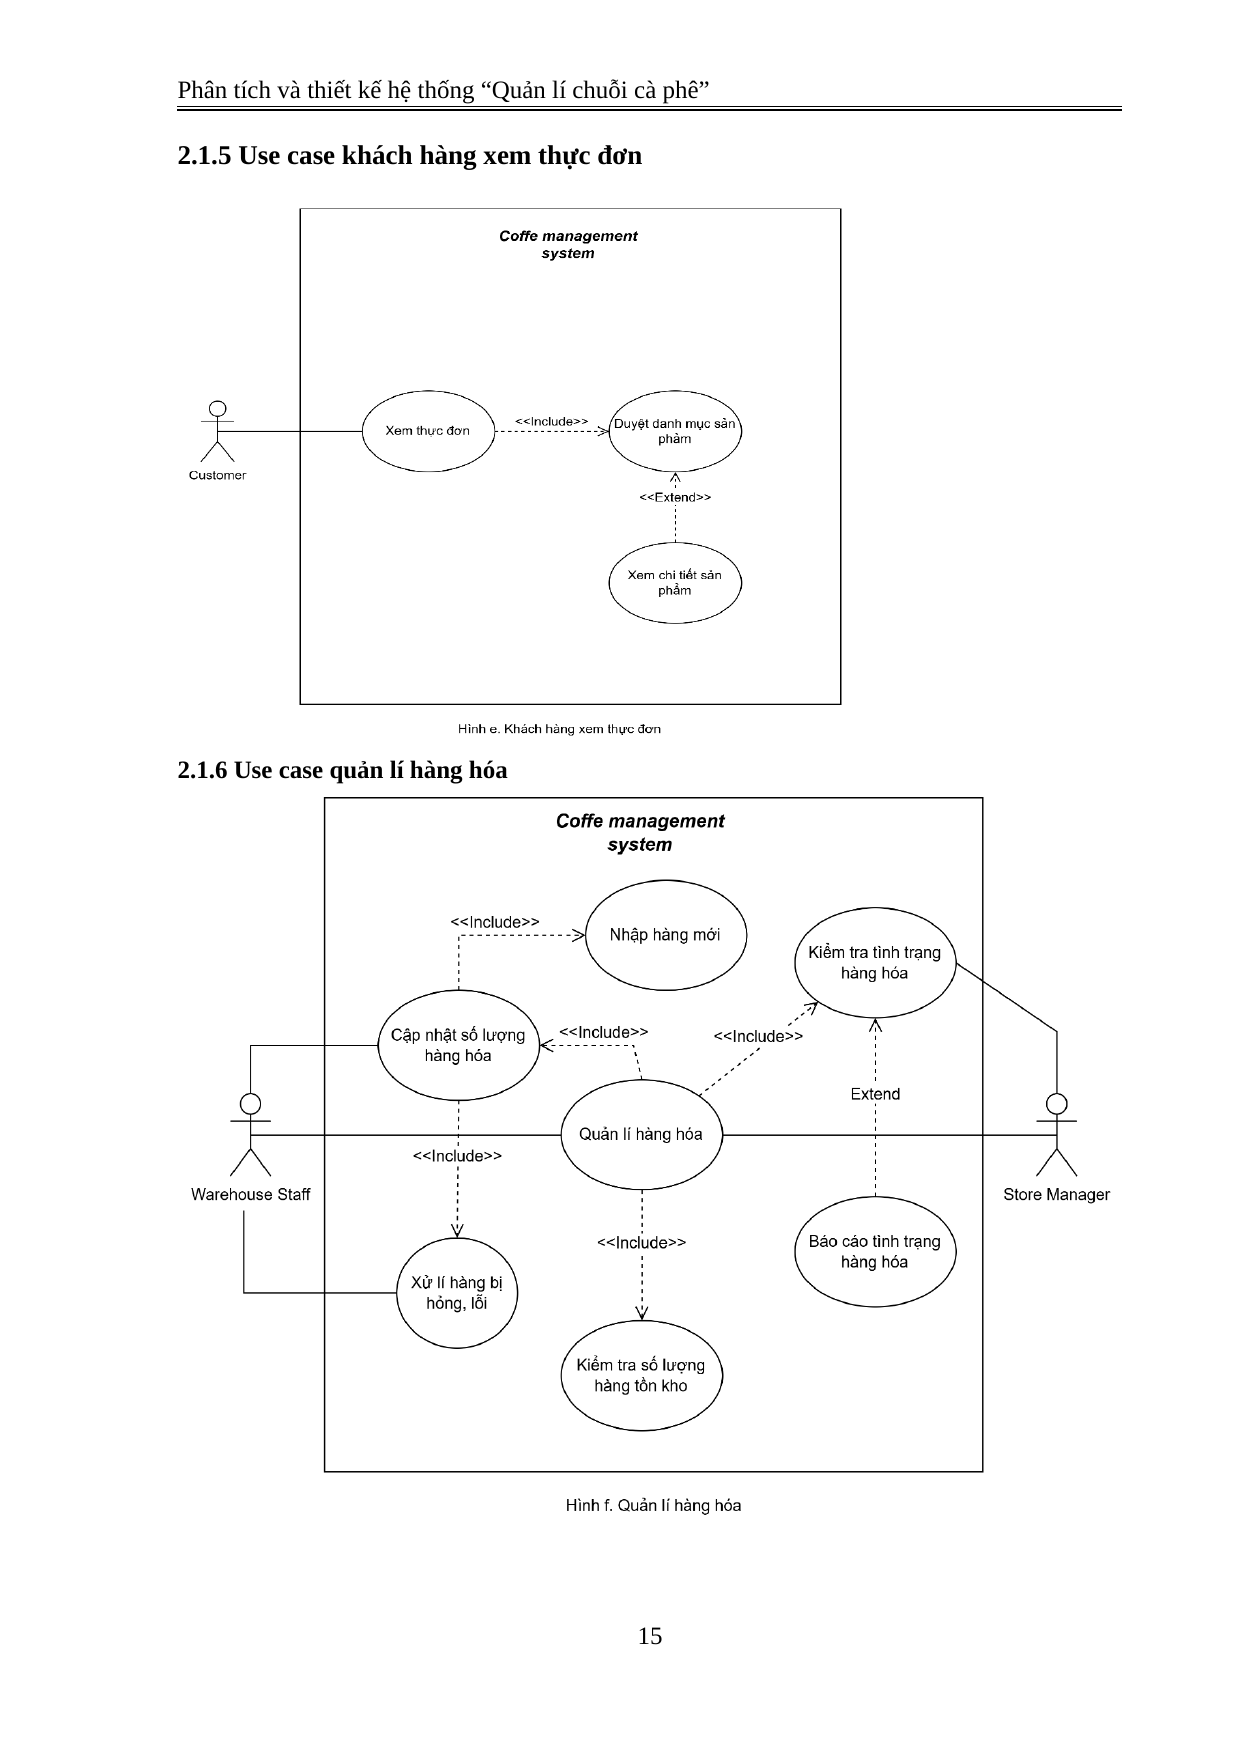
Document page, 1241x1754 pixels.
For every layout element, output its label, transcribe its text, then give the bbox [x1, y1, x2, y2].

picture [177, 783, 1123, 1541]
picture [177, 198, 852, 755]
text 2.1.5 Use case khách hàng xem thực đơn [177, 139, 1122, 170]
text 2.1.6 Use case quản lí hàng hóa [177, 755, 1122, 783]
